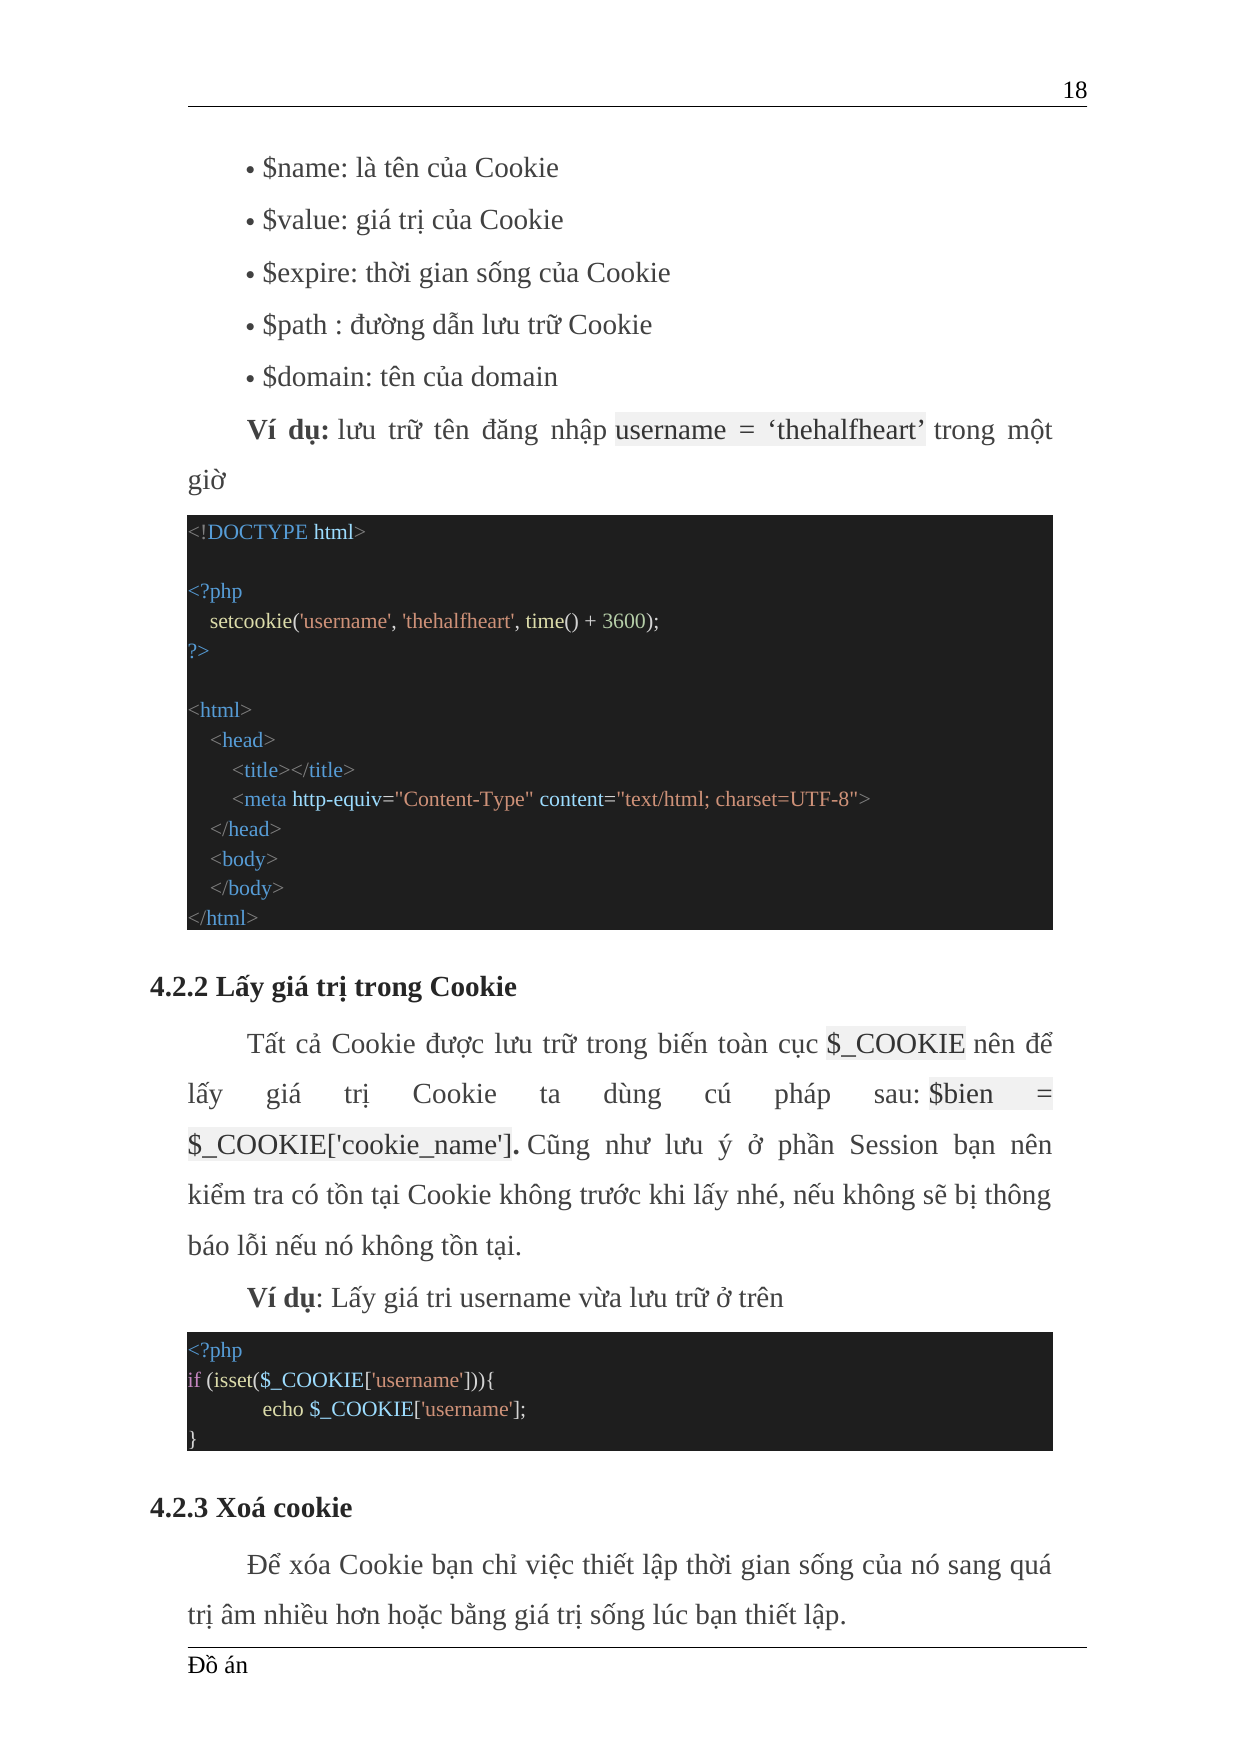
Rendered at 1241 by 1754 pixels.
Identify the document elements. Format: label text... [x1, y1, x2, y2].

text <html> [187, 693, 1053, 722]
text setcookie('username', 'thehalfheart', time() + 3600); [187, 604, 1053, 633]
text Để xóa Cookie bạn chỉ việc thiết lập thời gian sống của nó sang quá trị âm nhiều hơn hoặc bằng giá trị sống lúc bạn thiết lập. [187, 1547, 1053, 1631]
subtitle Lấy giá trị trong Cookie [150, 969, 1053, 1003]
text Ví dụ: lưu trữ tên đăng nhập username = ‘thehalfheart’ trong một giờ [187, 412, 1053, 496]
text Tất cả Cookie được lưu trữ trong biến toàn cục $_COOKIE nên để lấy giá trị Cookie ta dùng cú pháp sau: $bien = $_COOKIE['cookie_name']. Cũng như lưu ý ở phần Session bạn nên kiểm tra có tồn tại Cookie không trước khi lấy nhé, nếu không sẽ bị thông báo lỗi nếu nó không tồn tại. [187, 1026, 1053, 1261]
text </head> [187, 812, 1053, 841]
text </body> [187, 871, 1053, 901]
list $path : đường dẫn lưu trữ Cookie [187, 307, 1053, 341]
text ?> [187, 633, 1053, 663]
text <?php [187, 574, 1053, 604]
text echo $_COOKIE['username']; [187, 1392, 1053, 1421]
text <head> [187, 722, 1053, 752]
list $expire: thời gian sống của Cookie [187, 255, 1053, 288]
list $name: là tên của Cookie [187, 150, 1053, 183]
text Ví dụ: Lấy giá tri username vừa lưu trữ ở trên [187, 1280, 1053, 1313]
text </html> [187, 901, 1053, 930]
subtitle Xoá cookie [150, 1490, 1053, 1524]
text <!DOCTYPE html> [187, 515, 1053, 544]
text <title></title> [187, 752, 1053, 782]
text if (isset($_COOKIE['username'])){ [187, 1362, 1053, 1392]
list $value: giá trị của Cookie [187, 202, 1053, 236]
list $domain: tên của domain [187, 359, 1053, 393]
text <body> [187, 841, 1053, 871]
text <meta http-equiv="Content-Type" content="text/html; charset=UTF-8"> [187, 782, 1053, 812]
text <?php [187, 1332, 1053, 1362]
text } [187, 1421, 1053, 1451]
